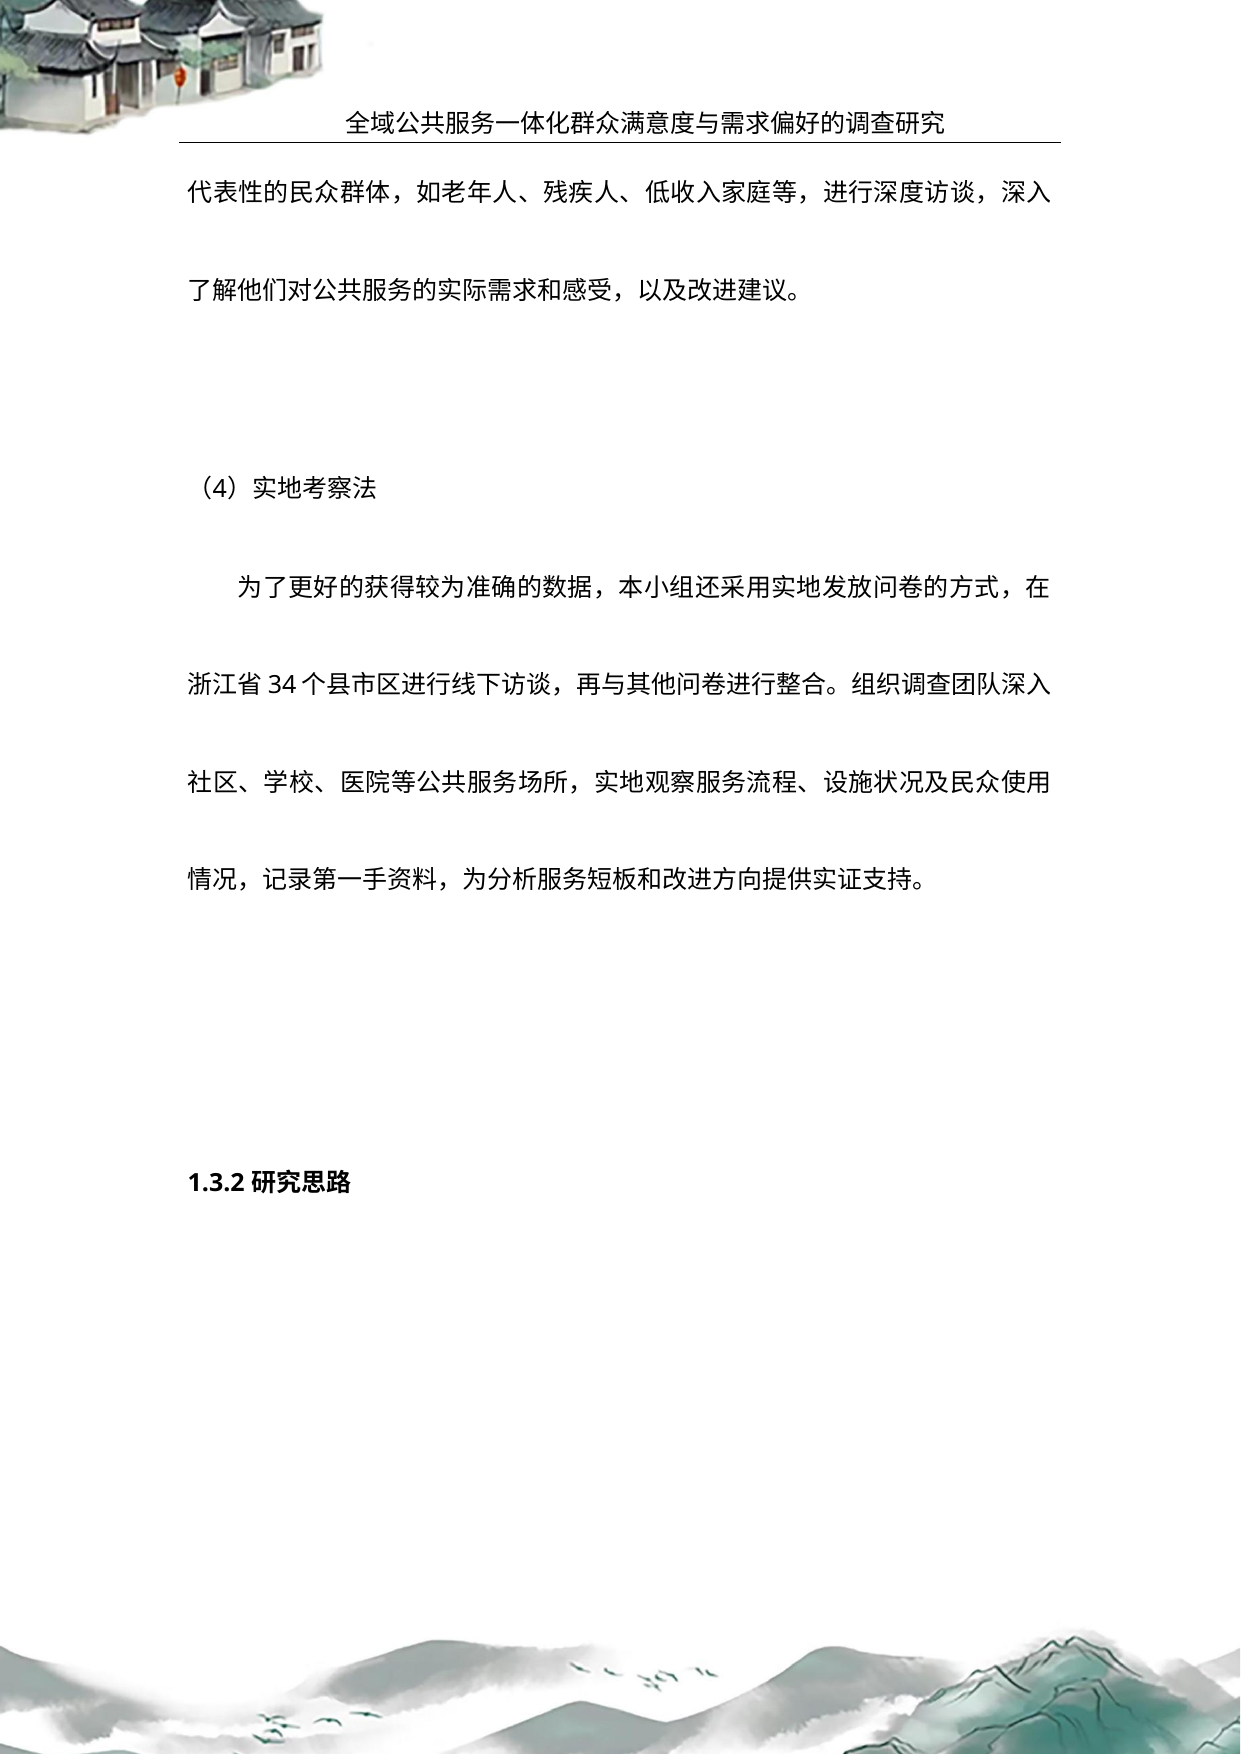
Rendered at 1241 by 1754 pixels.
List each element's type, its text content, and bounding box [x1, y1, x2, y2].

text 为了更好的获得较为准确的数据，本小组还采用实地发放问卷的方式，在浙江省34个县市区进行线下访谈，再与其他问卷进行整合。组织调查团队深入社区、学校、医院等公共服务场所，实地观察服务流程、设施状况及民众使用情况，记录第一手资料，为分析服务短板和改进方向提供实证支持。 [187, 553, 1053, 911]
subtitle 1.3.2 研究思路 [187, 1148, 1053, 1213]
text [187, 158, 1053, 321]
text （4）实地考察法 [187, 454, 1053, 519]
picture [0, 0, 1241, 1754]
